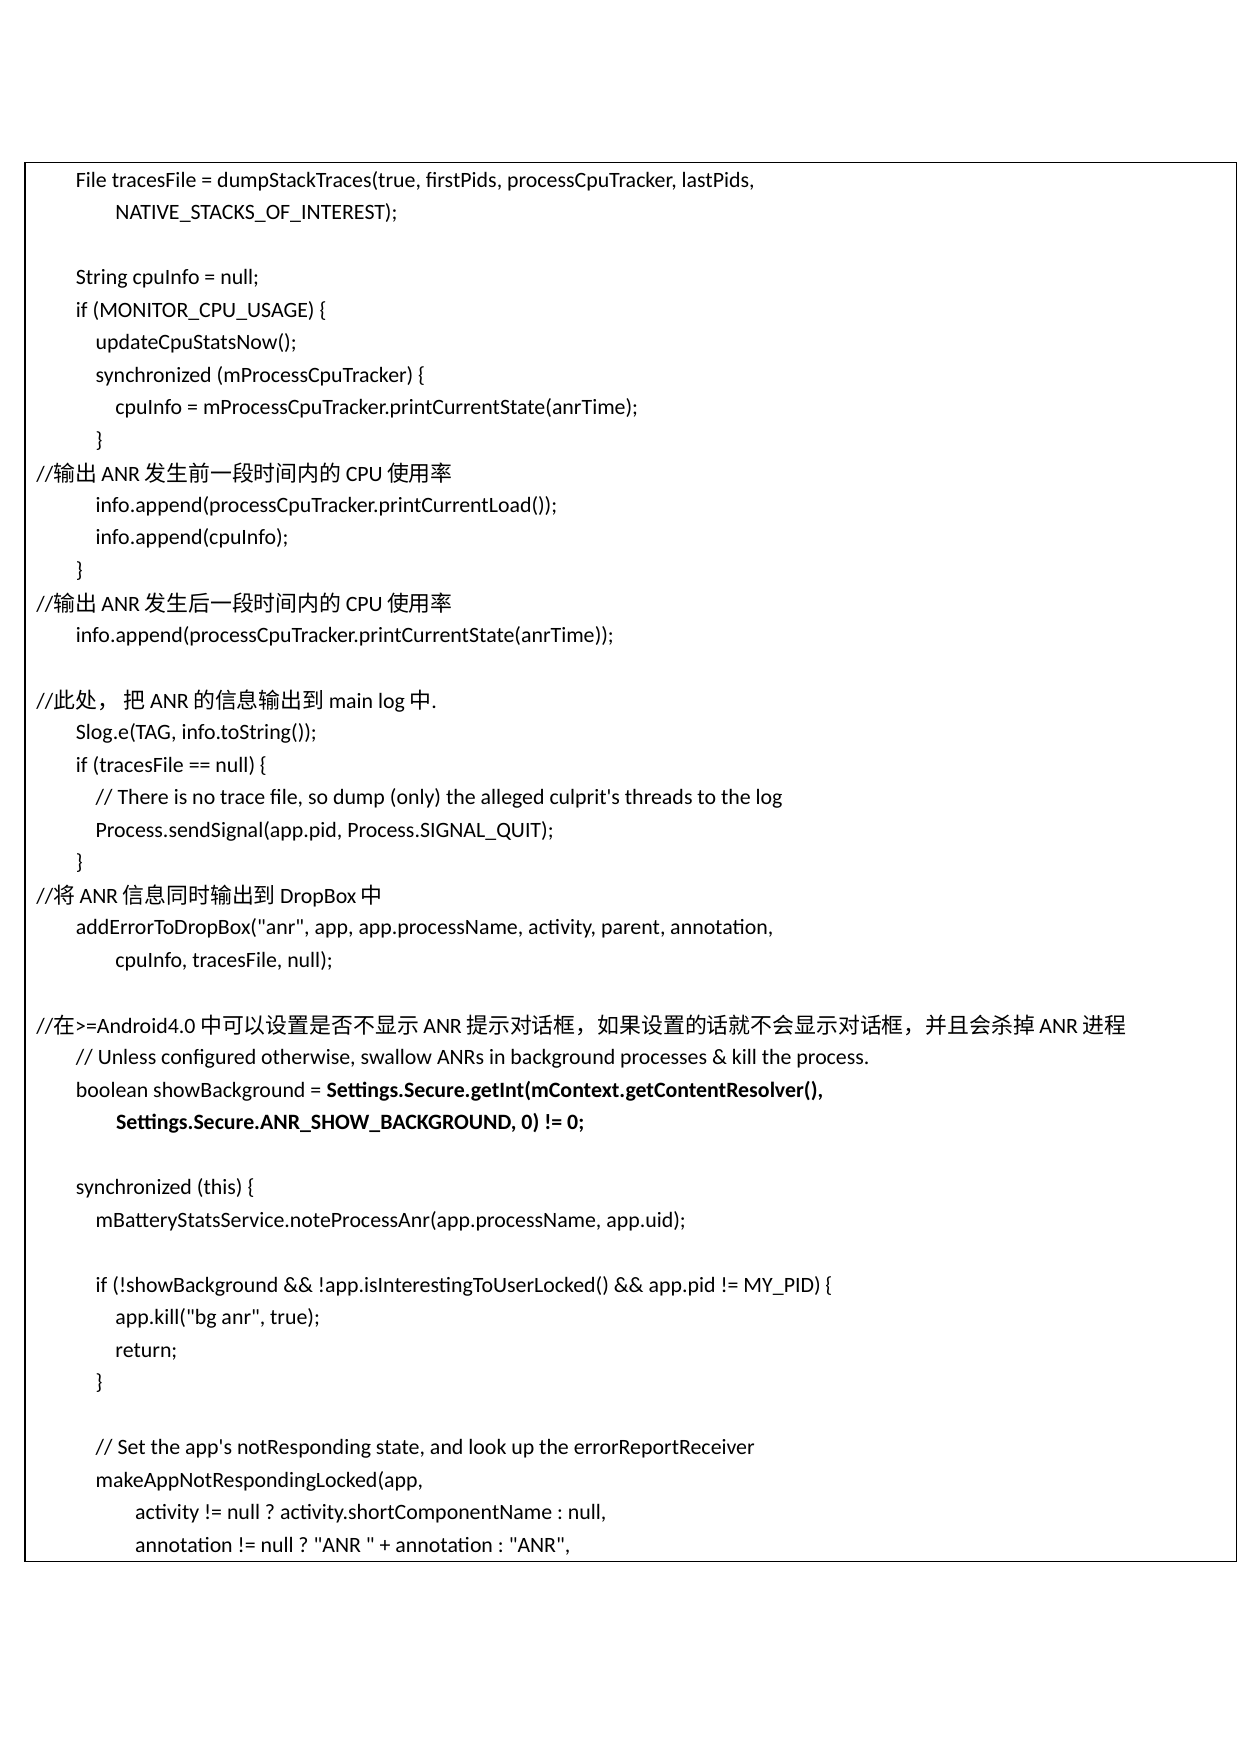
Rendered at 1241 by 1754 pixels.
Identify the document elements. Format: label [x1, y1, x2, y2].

table_header [26, 163, 1236, 1561]
